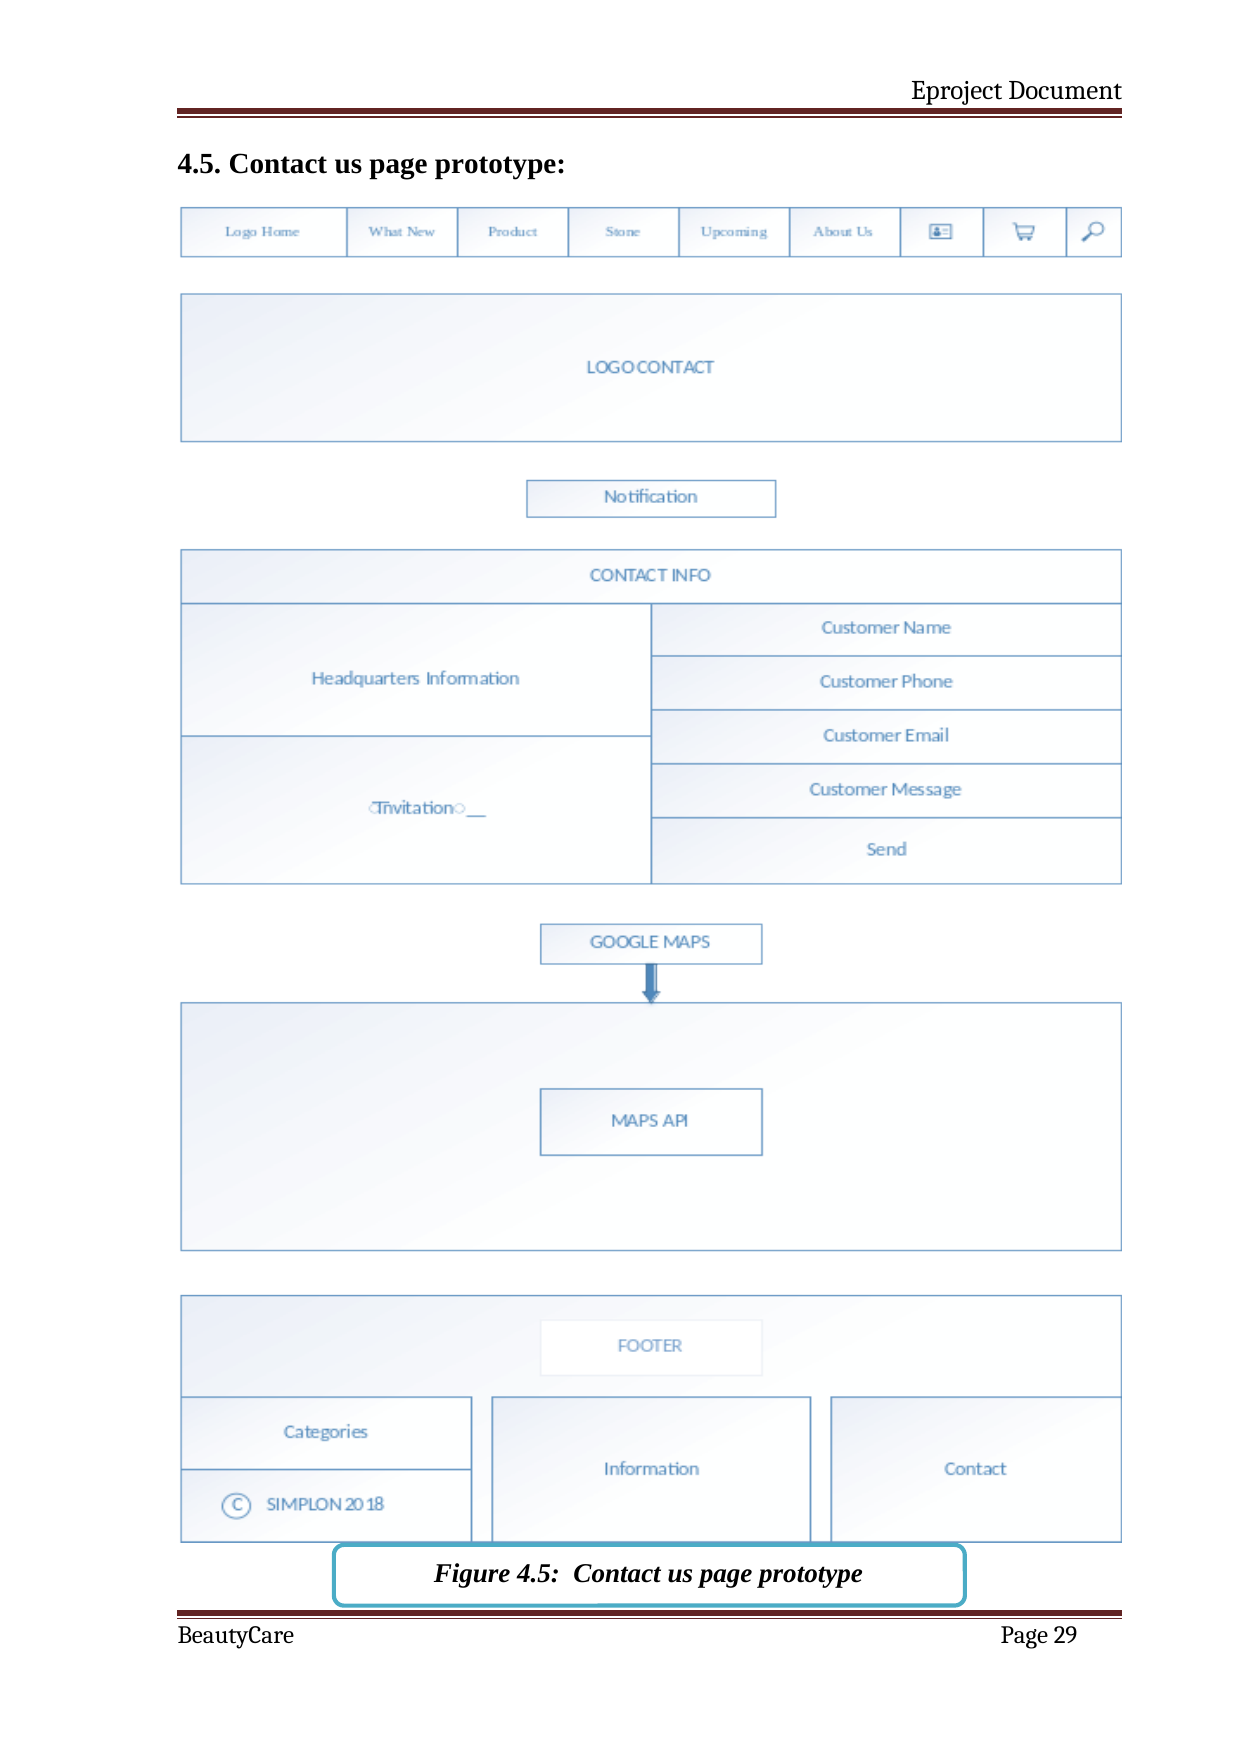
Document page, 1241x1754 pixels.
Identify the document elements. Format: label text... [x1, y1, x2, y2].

subtitle 4.5. Contact us page prototype: [177, 146, 1122, 180]
